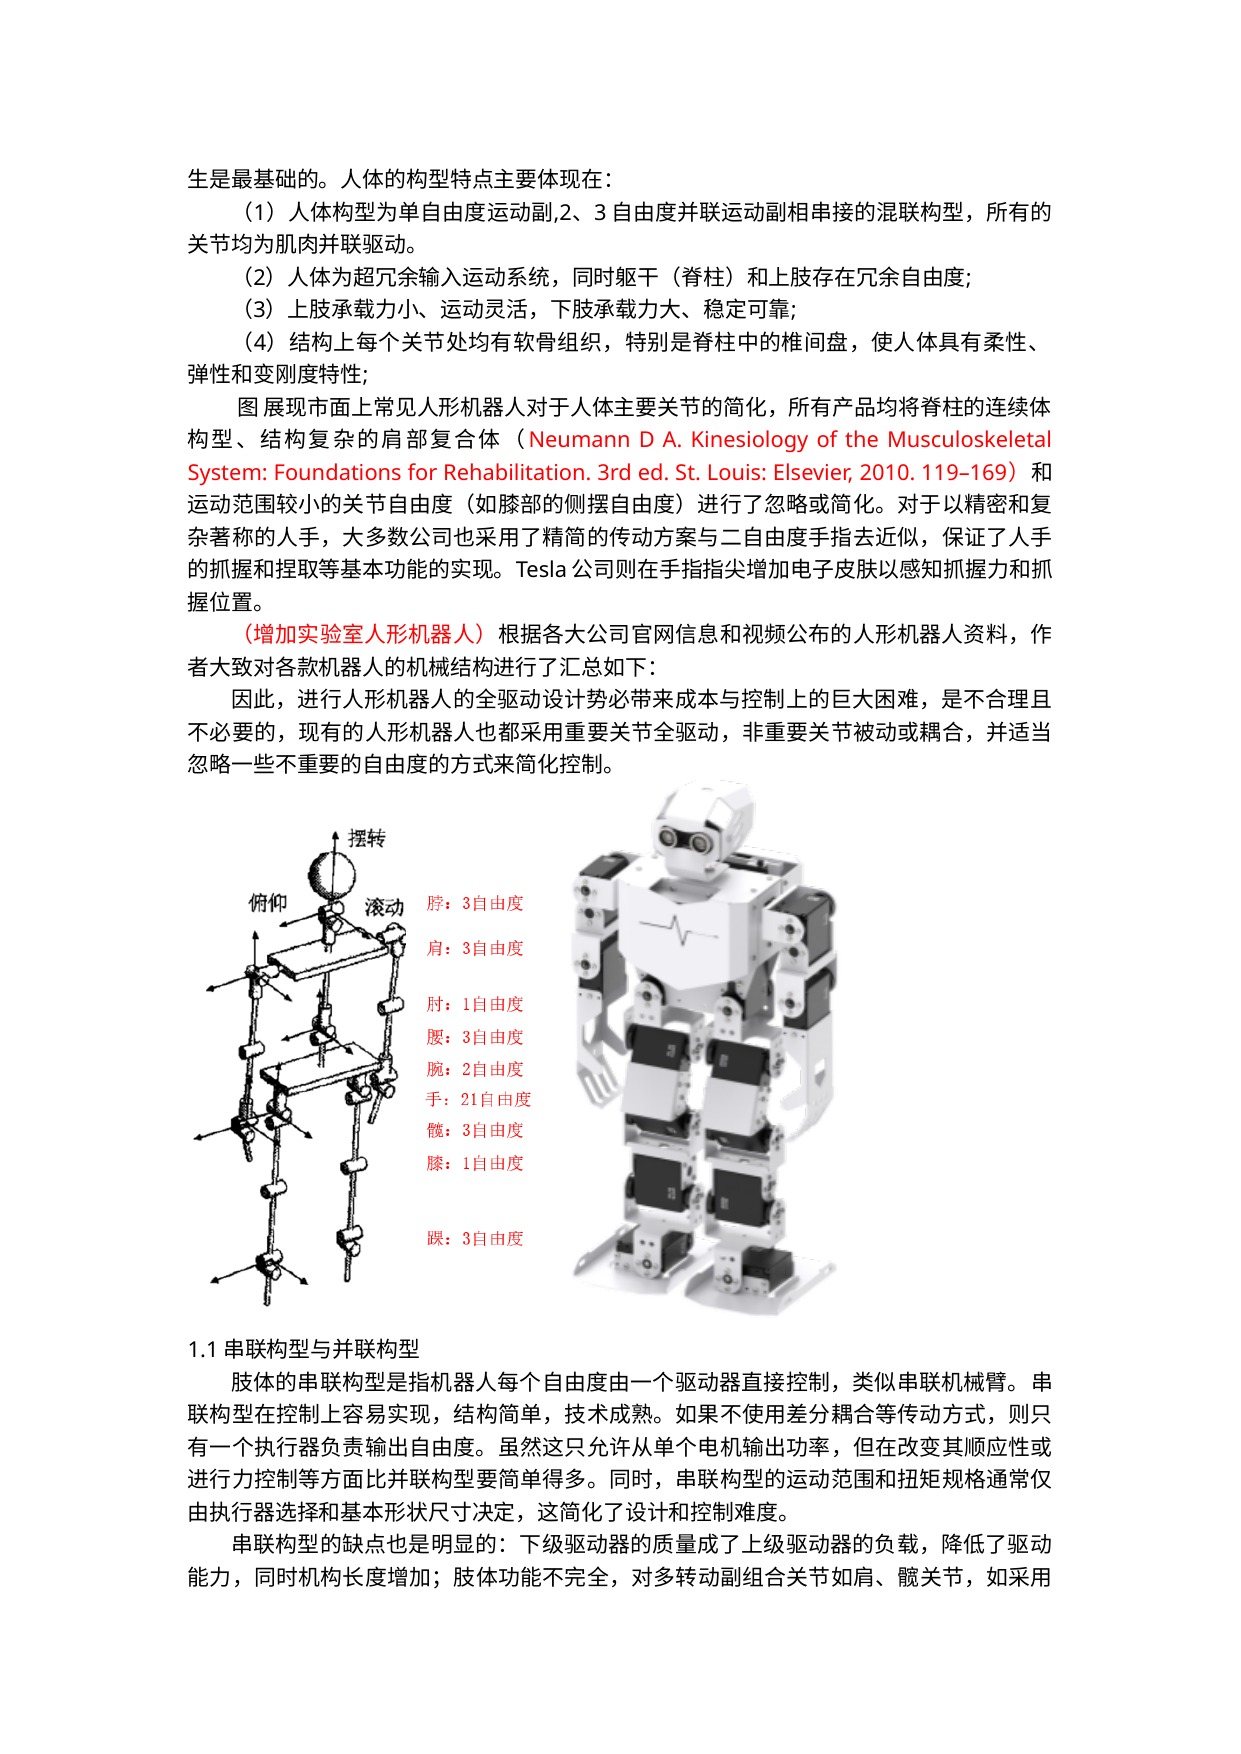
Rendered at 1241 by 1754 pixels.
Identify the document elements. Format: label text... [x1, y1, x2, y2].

text 图 展现市面上常见人形机器人对于人体主要关节的简化，所有产品均将脊柱的连续体构型、结构复杂的肩部复合体（Neumann D A. Kinesiology of the Musculoskeletal System: Foundations for Rehabilitation. 3rd ed. St. Louis: Elsevier, 2010. 119–169）和运动范围较小的关节自由度（如膝部的侧摆自由度）进行了忽略或简化。对于以精密和复杂著称的人手，大多数公司也采用了精简的传动方案与二自由度手指去近似，保证了人手的抓握和捏取等基本功能的实现。Tesla公司则在手指指尖增加电子皮肤以感知抓握力和抓握位置。 [187, 389, 1053, 617]
text （2）人体为超冗余输入运动系统，同时躯干（脊柱）和上肢存在冗余自由度; [187, 259, 1053, 292]
picture [187, 779, 870, 1324]
text （4）结构上每个关节处均有软骨组织，特别是脊柱中的椎间盘，使人体具有柔性、弹性和变刚度特性; [187, 324, 1053, 389]
text 因此，进行人形机器人的全驱动设计势必带来成本与控制上的巨大困难，是不合理且不必要的，现有的人形机器人也都采用重要关节全驱动，非重要关节被动或耦合，并适当忽略一些不重要的自由度的方式来简化控制。 [187, 682, 1053, 779]
text 1.1串联构型与并联构型 [187, 1332, 1053, 1364]
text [187, 1527, 1053, 1592]
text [187, 162, 1053, 194]
text （1）人体构型为单自由度运动副,2、3自由度并联运动副相串接的混联构型，所有的关节均为肌肉并联驱动。 [187, 194, 1053, 259]
text （增加实验室人形机器人）根据各大公司官网信息和视频公布的人形机器人资料，作者大致对各款机器人的机械结构进行了汇总如下： [187, 617, 1053, 682]
text 肢体的串联构型是指机器人每个自由度由一个驱动器直接控制，类似串联机械臂。串联构型在控制上容易实现，结构简单，技术成熟。如果不使用差分耦合等传动方式，则只有一个执行器负责输出自由度。虽然这只允许从单个电机输出功率，但在改变其顺应性或进行力控制等方面比并联构型要简单得多。同时，串联构型的运动范围和扭矩规格通常仅由执行器选择和基本形状尺寸决定，这简化了设计和控制难度。 [187, 1364, 1053, 1527]
text （3）上肢承载力小、运动灵活，下肢承载力大、稳定可靠; [187, 292, 1053, 324]
